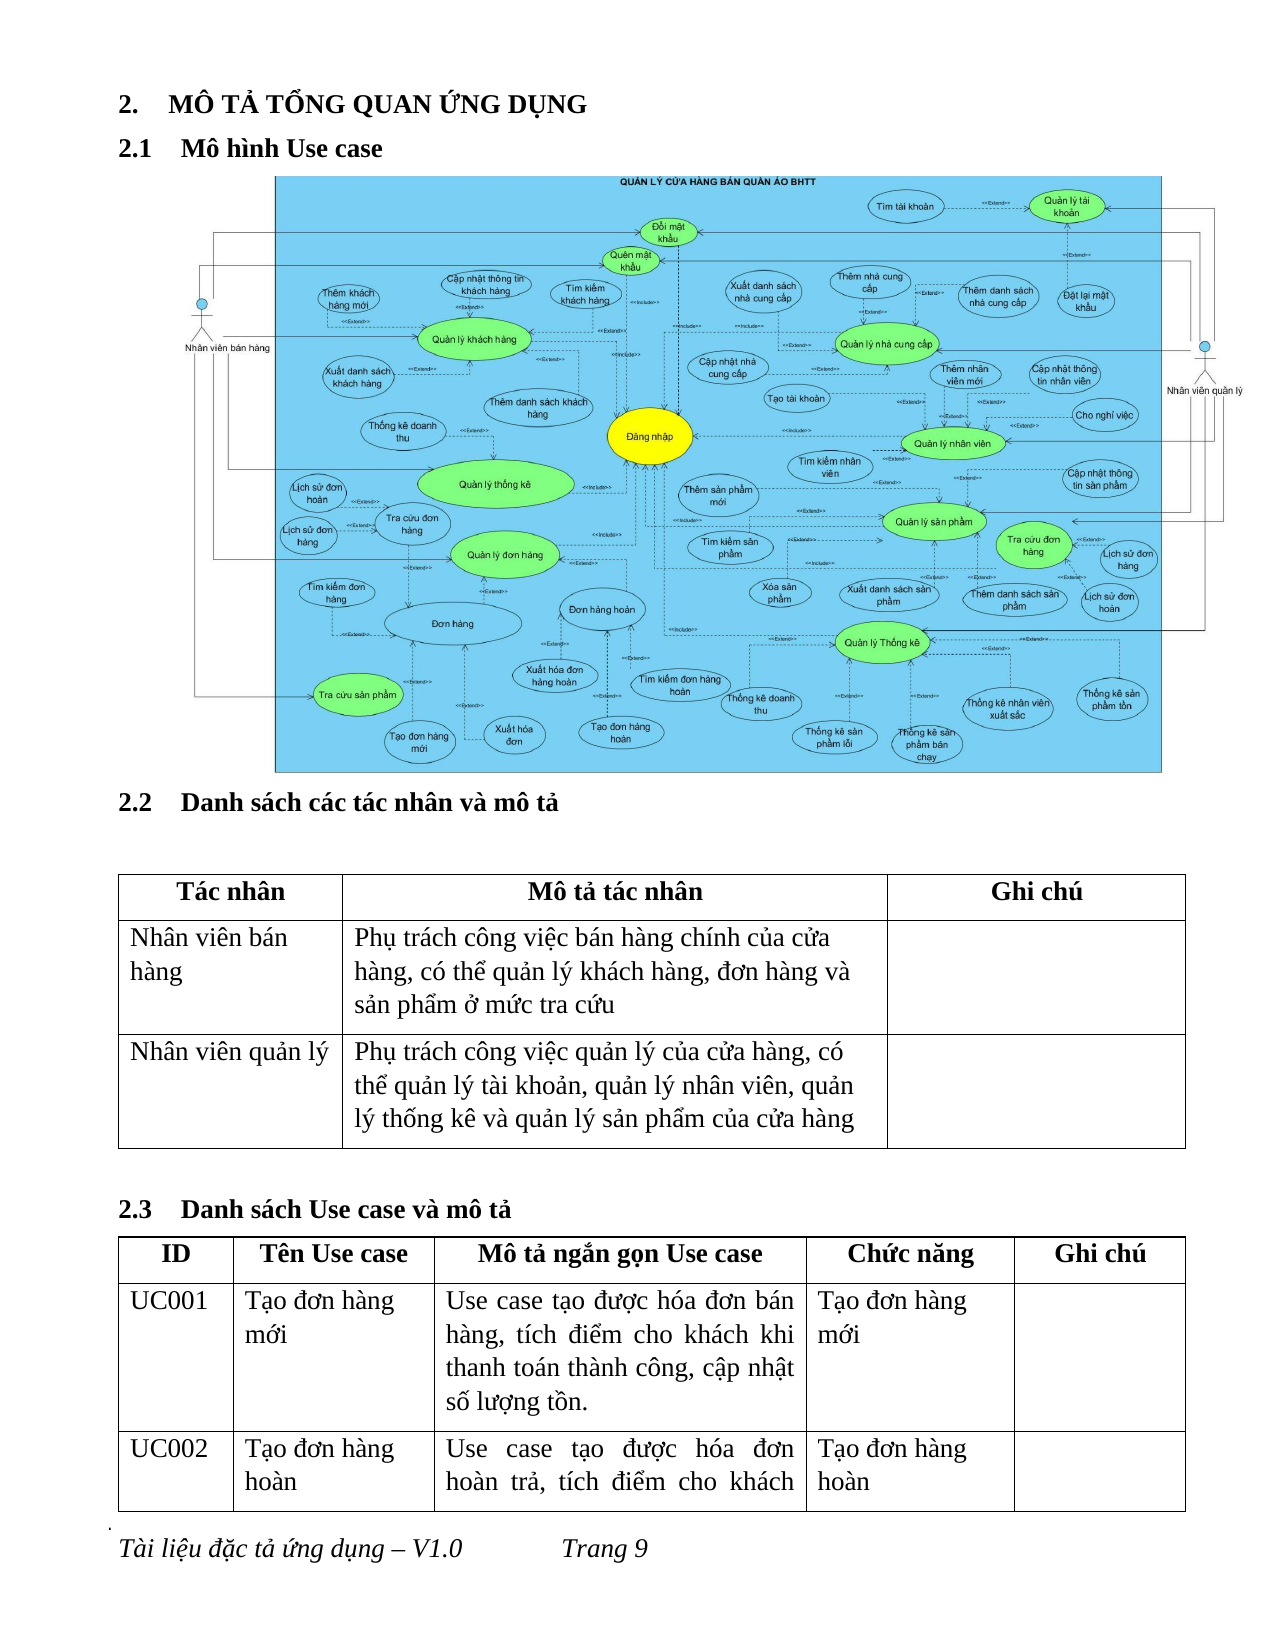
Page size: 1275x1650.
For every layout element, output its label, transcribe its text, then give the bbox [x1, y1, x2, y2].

table_cell [888, 921, 1185, 1034]
table_header Tác nhân [119, 875, 342, 920]
subtitle MÔ TẢ TỔNG QUAN ỨNG DỤNG [118, 89, 1186, 120]
table_header Ghi chú [1015, 1238, 1185, 1283]
subtitle Danh sách các tác nhân và mô tả [118, 786, 1186, 817]
table_cell Tạo đơn hàng hoàn [807, 1432, 1014, 1511]
table_cell [1015, 1432, 1185, 1511]
table_header Tên Use case [234, 1238, 434, 1283]
table_cell Phụ trách công việc quản lý của cửa hàng, có thể quản lý tài khoản, quản lý nhân viên, quản lý thống kê và quản lý sản phẩm của cửa hàng [343, 1035, 887, 1148]
table_cell Use case tạo được hóa đơn bán hàng, tích điểm cho khách khi thanh toán thành công, cập nhật số lượng tồn. [435, 1284, 806, 1431]
table_header Mô tả tác nhân [343, 875, 887, 920]
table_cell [435, 1432, 806, 1511]
table_cell Nhân viên quản lý [119, 1035, 342, 1148]
table_cell [888, 1035, 1185, 1148]
subtitle Mô hình Use case [118, 132, 1186, 163]
table_cell Tạo đơn hàng mới [234, 1284, 434, 1431]
table_header Mô tả ngắn gọn Use case [435, 1238, 806, 1283]
table_header Ghi chú [888, 875, 1185, 920]
table_cell Tạo đơn hàng hoàn [234, 1432, 434, 1511]
table_cell Phụ trách công việc bán hàng chính của cửa hàng, có thể quản lý khách hàng, đơn hàng và sản phẩm ở mức tra cứu [343, 921, 887, 1034]
table_cell Tạo đơn hàng mới [807, 1284, 1014, 1431]
table_cell [1015, 1284, 1185, 1431]
picture [180, 176, 1249, 774]
table_header ID [119, 1238, 233, 1283]
table_header Chức năng [807, 1238, 1014, 1283]
table_cell UC001 [119, 1284, 233, 1431]
subtitle Danh sách Use case và mô tả [118, 1193, 1186, 1224]
table_cell UC002 [119, 1432, 233, 1511]
table_cell Nhân viên bán hàng [119, 921, 342, 1034]
